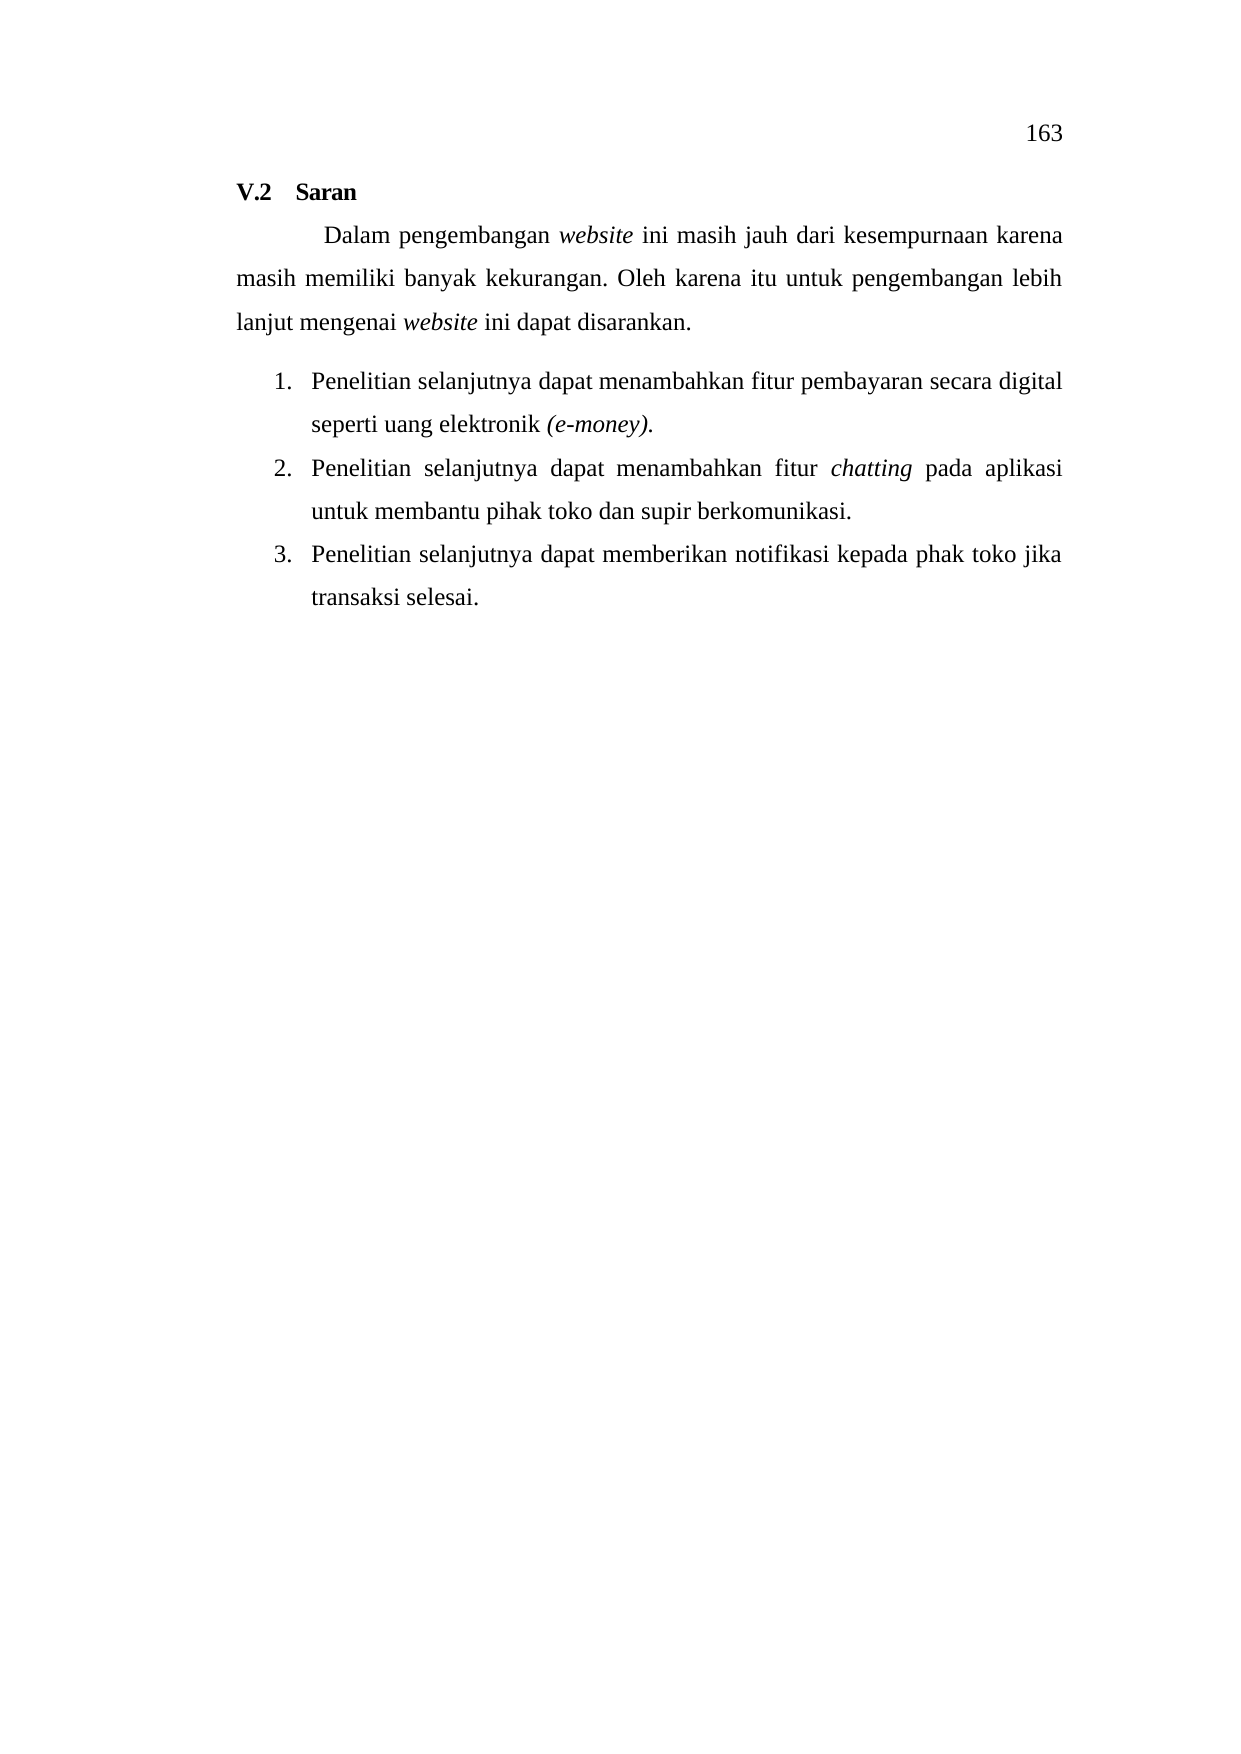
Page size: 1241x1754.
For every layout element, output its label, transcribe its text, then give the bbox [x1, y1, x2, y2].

list Penelitian selanjutnya dapat memberikan notifikasi kepada phak toko jika transaksi selesai. [274, 539, 1063, 611]
text Dalam pengembangan website ini masih jauh dari kesempurnaan karena masih memiliki banyak kekurangan. Oleh karena itu untuk pengembangan lebih lanjut mengenai website ini dapat disarankan. [236, 220, 1063, 335]
list Penelitian selanjutnya dapat menambahkan fitur chatting pada aplikasi untuk membantu pihak toko dan supir berkomunikasi. [274, 453, 1063, 524]
subtitle Saran [236, 177, 1063, 206]
list Penelitian selanjutnya dapat menambahkan fitur pembayaran secara digital seperti uang elektronik (e-money). [274, 366, 1063, 438]
